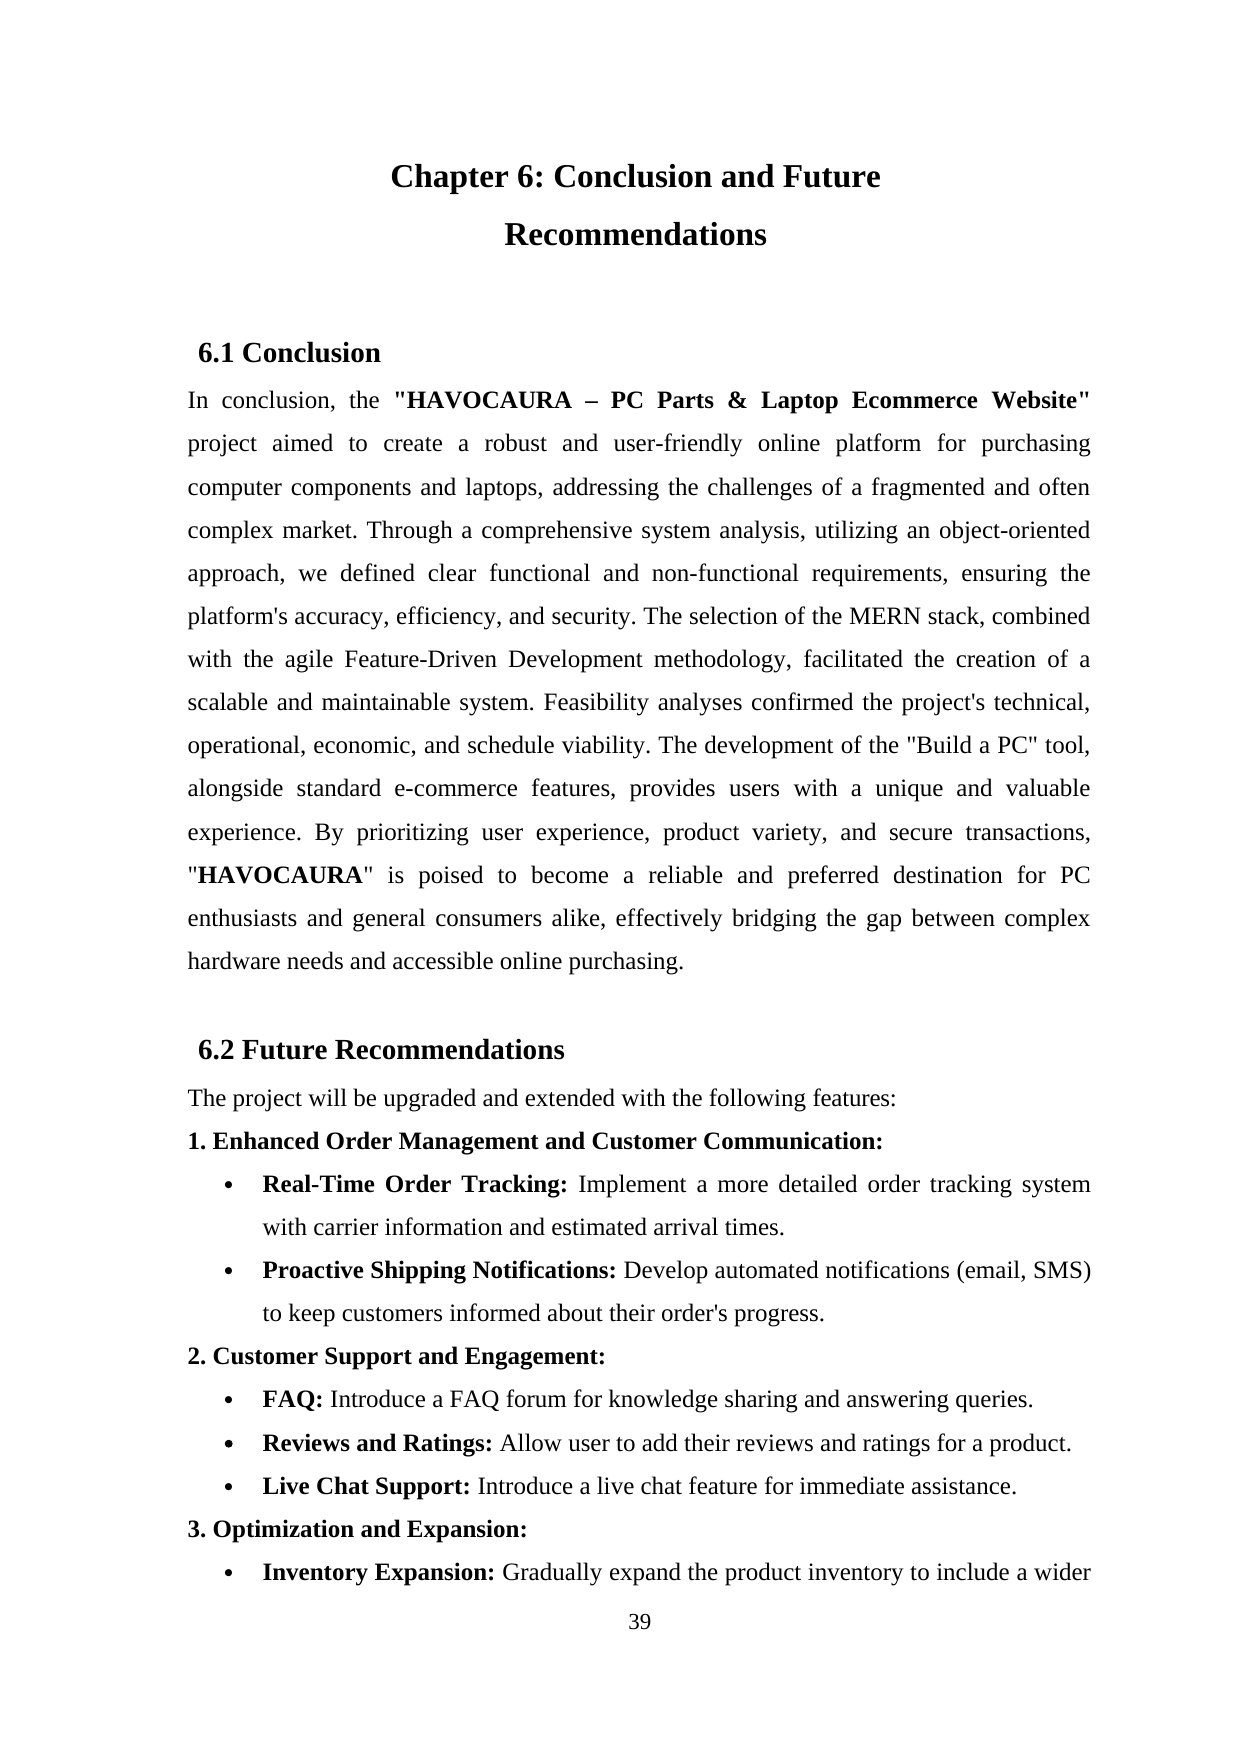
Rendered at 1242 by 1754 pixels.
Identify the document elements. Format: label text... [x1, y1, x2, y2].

subtitle Chapter 6: Conclusion and Future Recommendations [338, 156, 933, 252]
text 2. Customer Support and Engagement: [187, 1341, 1092, 1370]
list Proactive Shipping Notifications: Develop automated notifications (email, SMS) to keep customers informed about their order's progress. [225, 1255, 1092, 1327]
list Reviews and Ratings: Allow user to add their reviews and ratings for a product. [225, 1428, 1092, 1456]
subtitle 6.1 Conclusion [198, 335, 1092, 369]
text In conclusion, the "HAVOCAURA – PC Parts & Laptop Ecommerce Website" project aimed to create a robust and user-friendly online platform for purchasing computer components and laptops, addressing the challenges of a fragmented and often complex market. Through a comprehensive system analysis, utilizing an object-oriented approach, we defined clear functional and non-functional requirements, ensuring the platform's accuracy, efficiency, and security. The selection of the MERN stack, combined with the agile Feature-Driven Development methodology, facilitated the creation of a scalable and maintainable system. Feasibility analyses confirmed the project's technical, operational, economic, and schedule viability. The development of the "Build a PC" tool, alongside standard e-commerce features, provides users with a unique and valuable experience. By prioritizing user experience, product variety, and secure transactions, "HAVOCAURA" is poised to become a reliable and preferred destination for PC enthusiasts and general consumers alike, effectively bridging the gap between complex hardware needs and accessible online purchasing. [187, 385, 1092, 975]
list Real-Time Order Tracking: Implement a more detailed order tracking system with carrier information and estimated arrival times. [225, 1169, 1092, 1241]
text 1. Enhanced Order Management and Customer Communication: [187, 1126, 1092, 1154]
text The project will be upgraded and extended with the following features: [187, 1083, 1092, 1111]
list Live Chat Support: Introduce a live chat feature for immediate assistance. [225, 1471, 1092, 1499]
list FAQ: Introduce a FAQ forum for knowledge sharing and answering queries. [225, 1384, 1092, 1413]
text 3. Optimization and Expansion: [187, 1514, 1092, 1543]
subtitle 6.2 Future Recommendations [198, 1032, 1092, 1066]
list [225, 1557, 1092, 1586]
